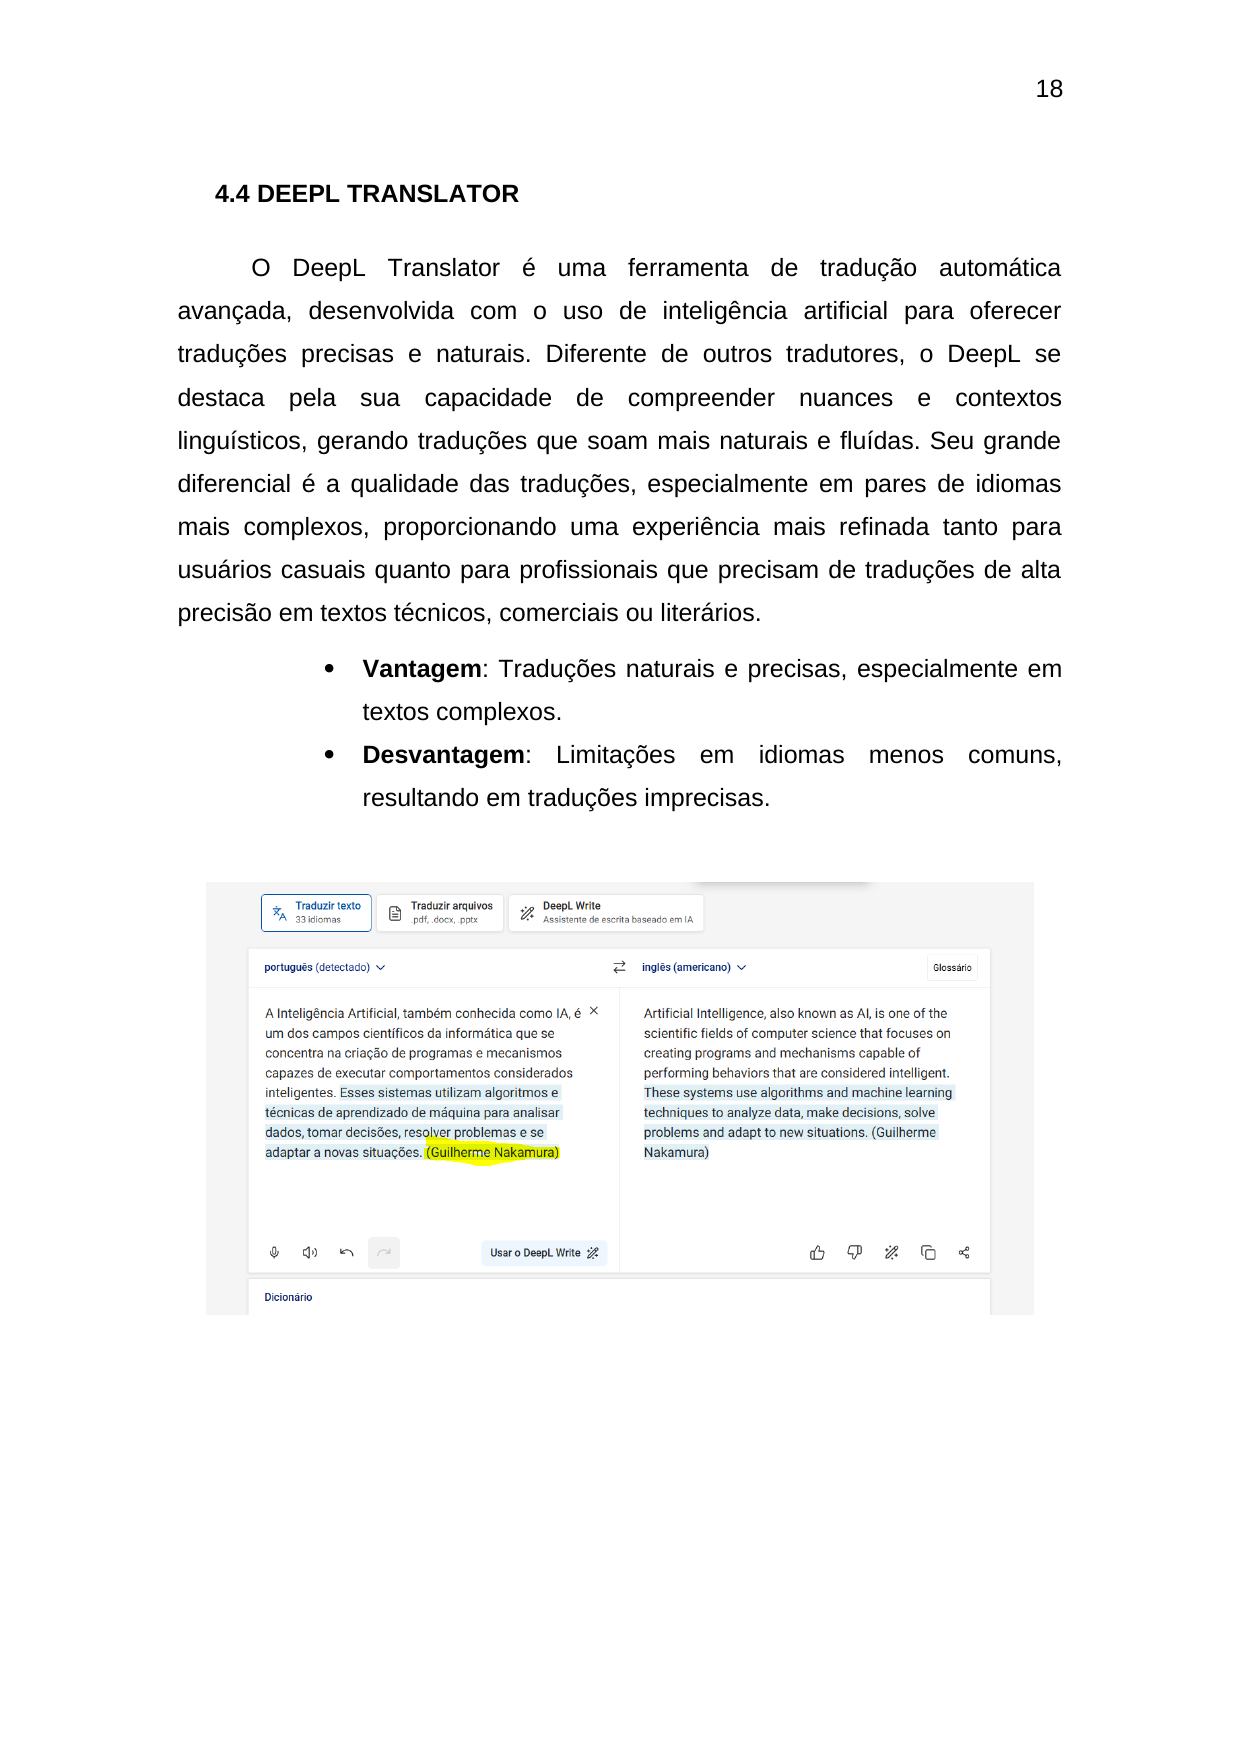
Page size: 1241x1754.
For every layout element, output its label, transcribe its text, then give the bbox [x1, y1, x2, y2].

list Vantagem: Traduções naturais e precisas, especialmente em textos complexos. [325, 654, 1063, 726]
picture [206, 882, 1035, 1315]
list Desvantagem: Limitações em idiomas menos comuns, resultando em traduções imprecisas. [325, 740, 1063, 812]
subtitle DEEPL TRANSLATOR [215, 179, 1063, 208]
text O DeepL Translator é uma ferramenta de tradução automática avançada, desenvolvida com o uso de inteligência artificial para oferecer traduções precisas e naturais. Diferente de outros tradutores, o DeepL se destaca pela sua capacidade de compreender nuances e contextos linguísticos, gerando traduções que soam mais naturais e fluídas. Seu grande diferencial é a qualidade das traduções, especialmente em pares de idiomas mais complexos, proporcionando uma experiência mais refinada tanto para usuários casuais quanto para profissionais que precisam de traduções de alta precisão em textos técnicos, comerciais ou literários. [177, 253, 1063, 627]
